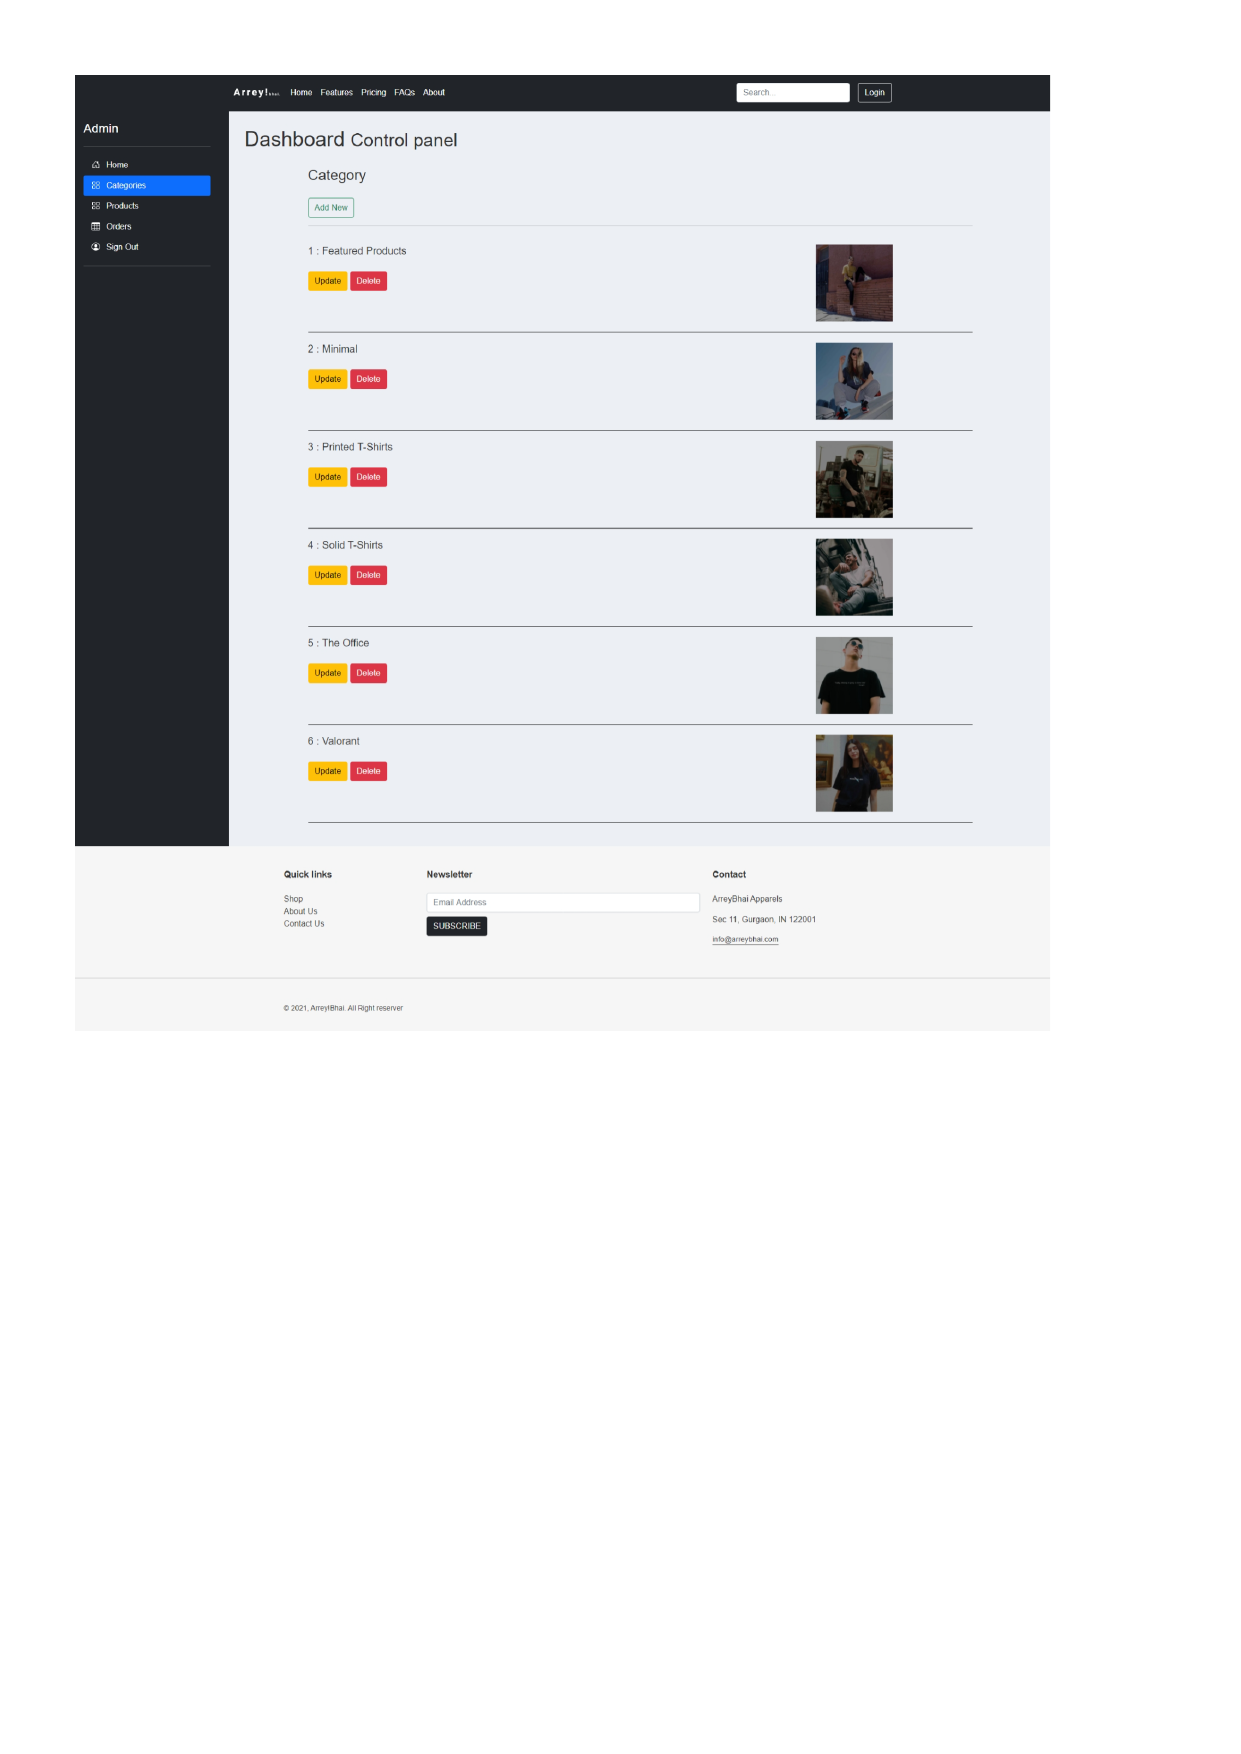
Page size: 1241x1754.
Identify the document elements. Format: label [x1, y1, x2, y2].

picture [75, 75, 1050, 1031]
